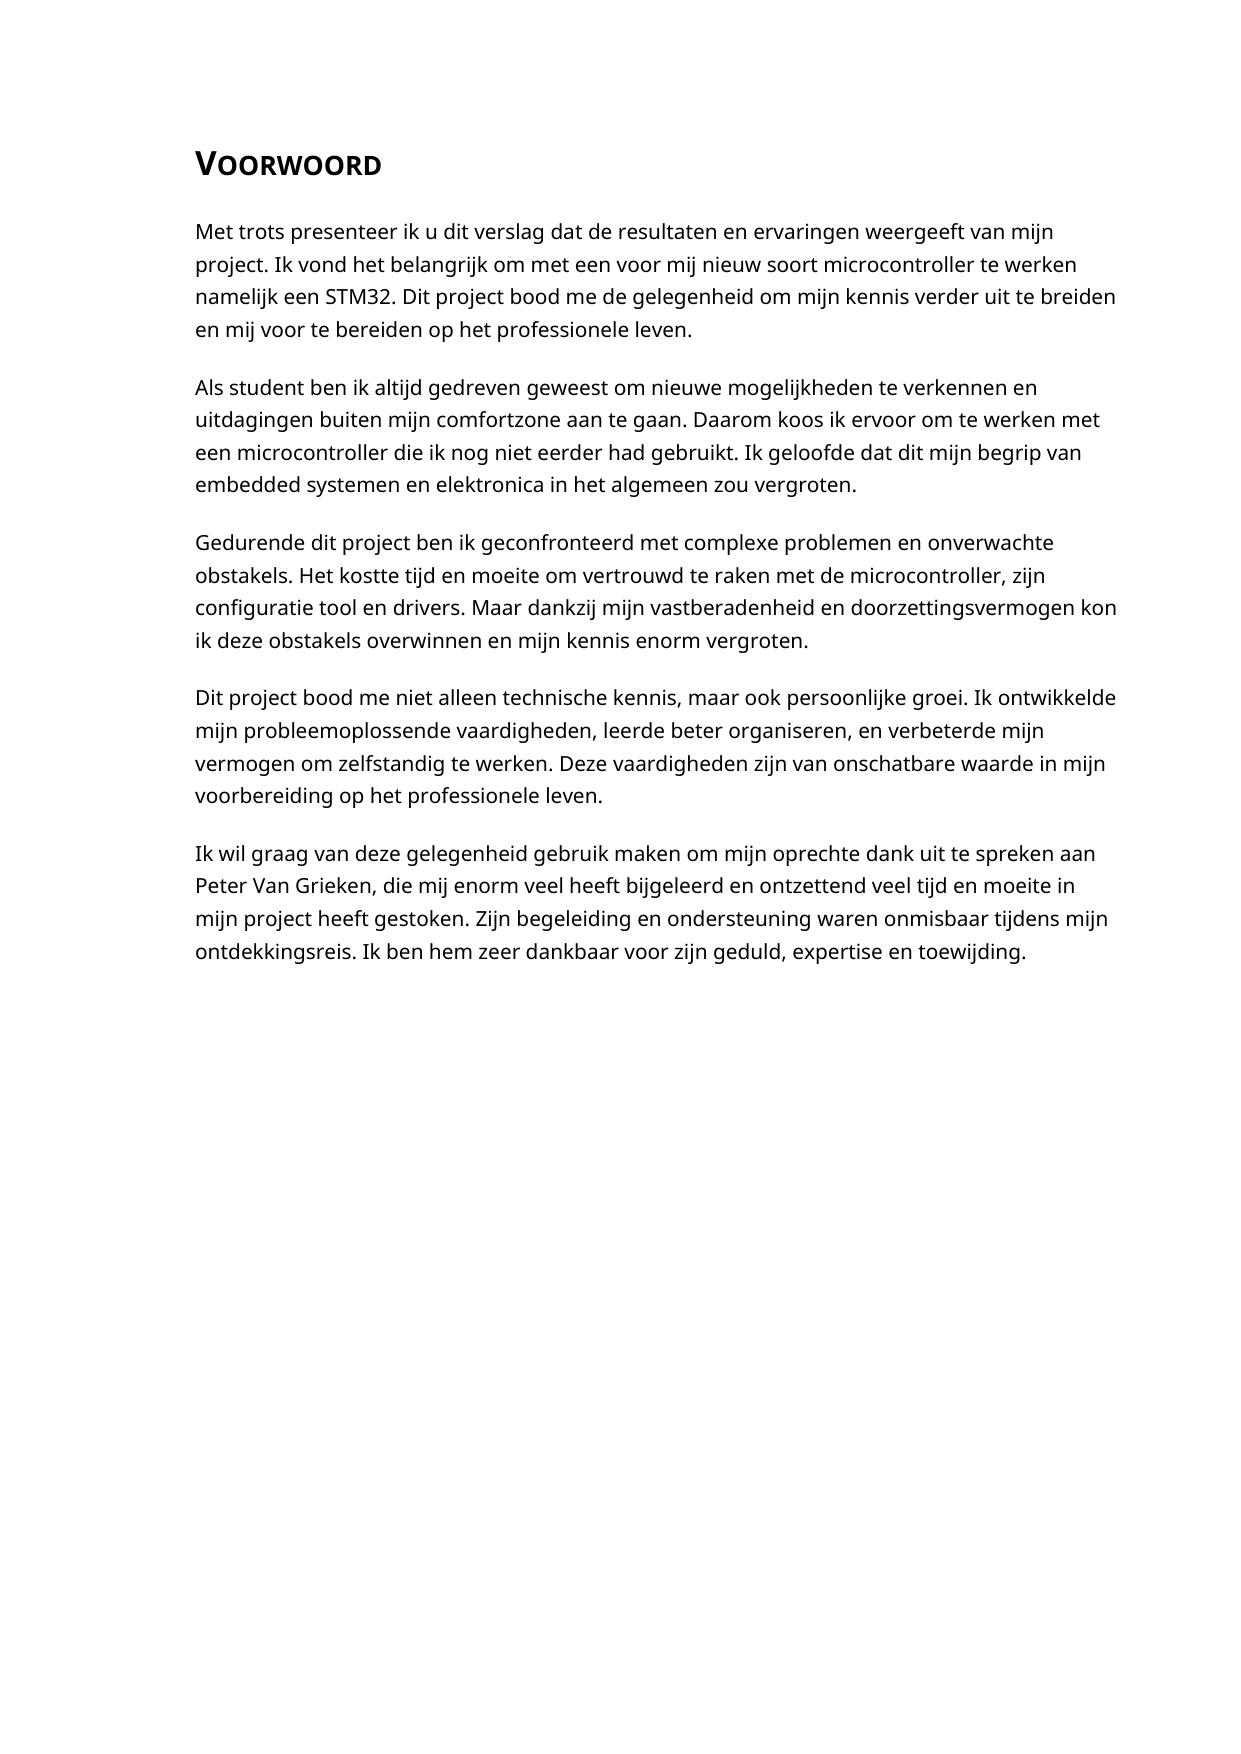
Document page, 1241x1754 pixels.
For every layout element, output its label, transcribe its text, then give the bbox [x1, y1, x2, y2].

text Met trots presenteer ik u dit verslag dat de resultaten en ervaringen weergeeft van mijn project. Ik vond het belangrijk om met een voor mij nieuw soort microcontroller te werken namelijk een STM32. Dit project bood me de gelegenheid om mijn kennis verder uit te breiden en mij voor te bereiden op het professionele leven. [195, 217, 1122, 343]
text Dit project bood me niet alleen technische kennis, maar ook persoonlijke groei. Ik ontwikkelde mijn probleemoplossende vaardigheden, leerde beter organiseren, en verbeterde mijn vermogen om zelfstandig te werken. Deze vaardigheden zijn van onschatbare waarde in mijn voorbereiding op het professionele leven. [195, 683, 1122, 810]
text Gedurende dit project ben ik geconfronteerd met complexe problemen en onverwachte obstakels. Het kostte tijd en moeite om vertrouwd te raken met de microcontroller, zijn configuratie tool en drivers. Maar dankzij mijn vastberadenheid en doorzettingsvermogen kon ik deze obstakels overwinnen en mijn kennis enorm vergroten. [195, 528, 1122, 654]
text Als student ben ik altijd gedreven geweest om nieuwe mogelijkheden te verkennen en uitdagingen buiten mijn comfortzone aan te gaan. Daarom koos ik ervoor om te werken met een microcontroller die ik nog niet eerder had gebruikt. Ik geloofde dat dit mijn begrip van embedded systemen en elektronica in het algemeen zou vergroten. [195, 373, 1122, 499]
text Voorwoord [195, 140, 1122, 186]
text Ik wil graag van deze gelegenheid gebruik maken om mijn oprechte dank uit te spreken aan Peter Van Grieken, die mij enorm veel heeft bijgeleerd en ontzettend veel tijd en moeite in mijn project heeft gestoken. Zijn begeleiding en ondersteuning waren onmisbaar tijdens mijn ontdekkingsreis. Ik ben hem zeer dankbaar voor zijn geduld, expertise en toewijding. [195, 839, 1122, 965]
